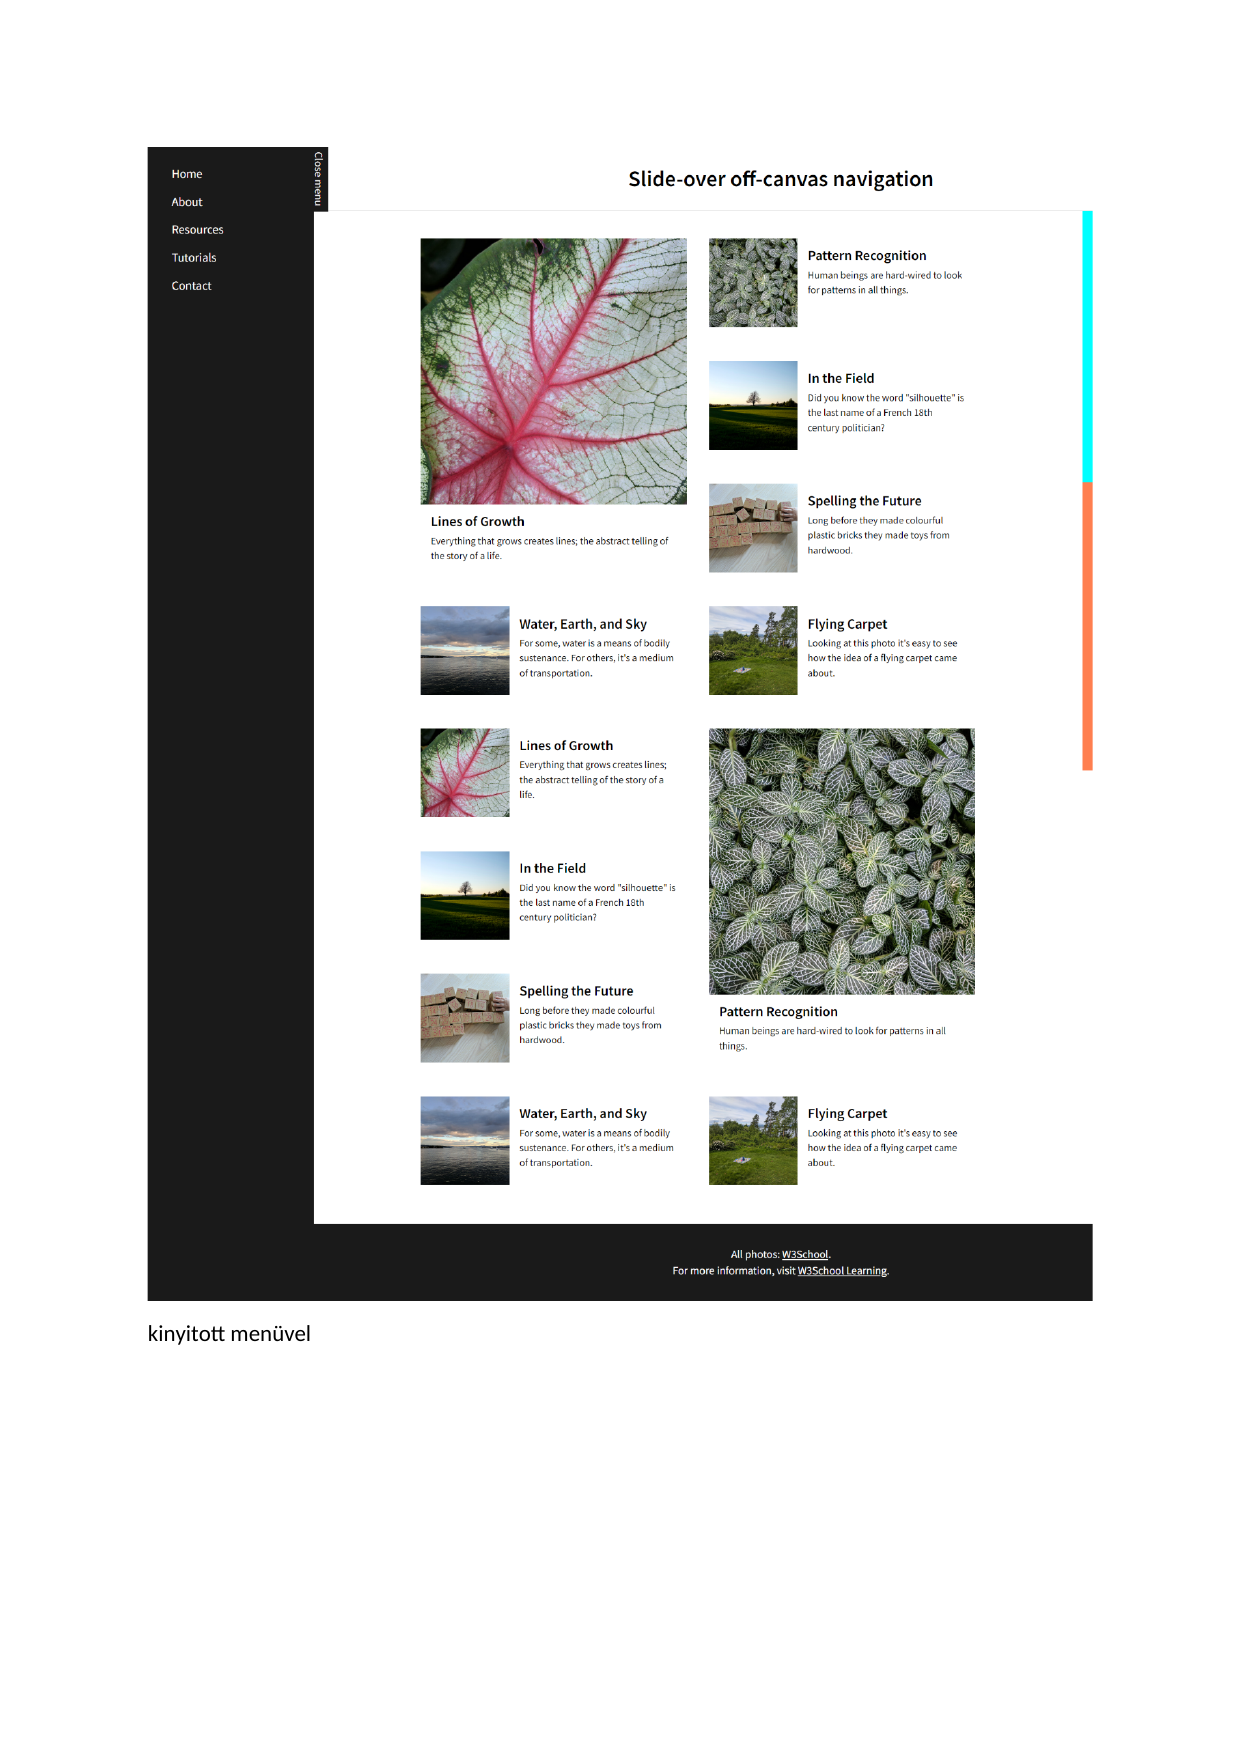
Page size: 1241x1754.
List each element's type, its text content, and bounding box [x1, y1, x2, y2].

picture [147, 147, 1093, 1301]
text kinyitott menüvel [148, 1319, 1093, 1347]
